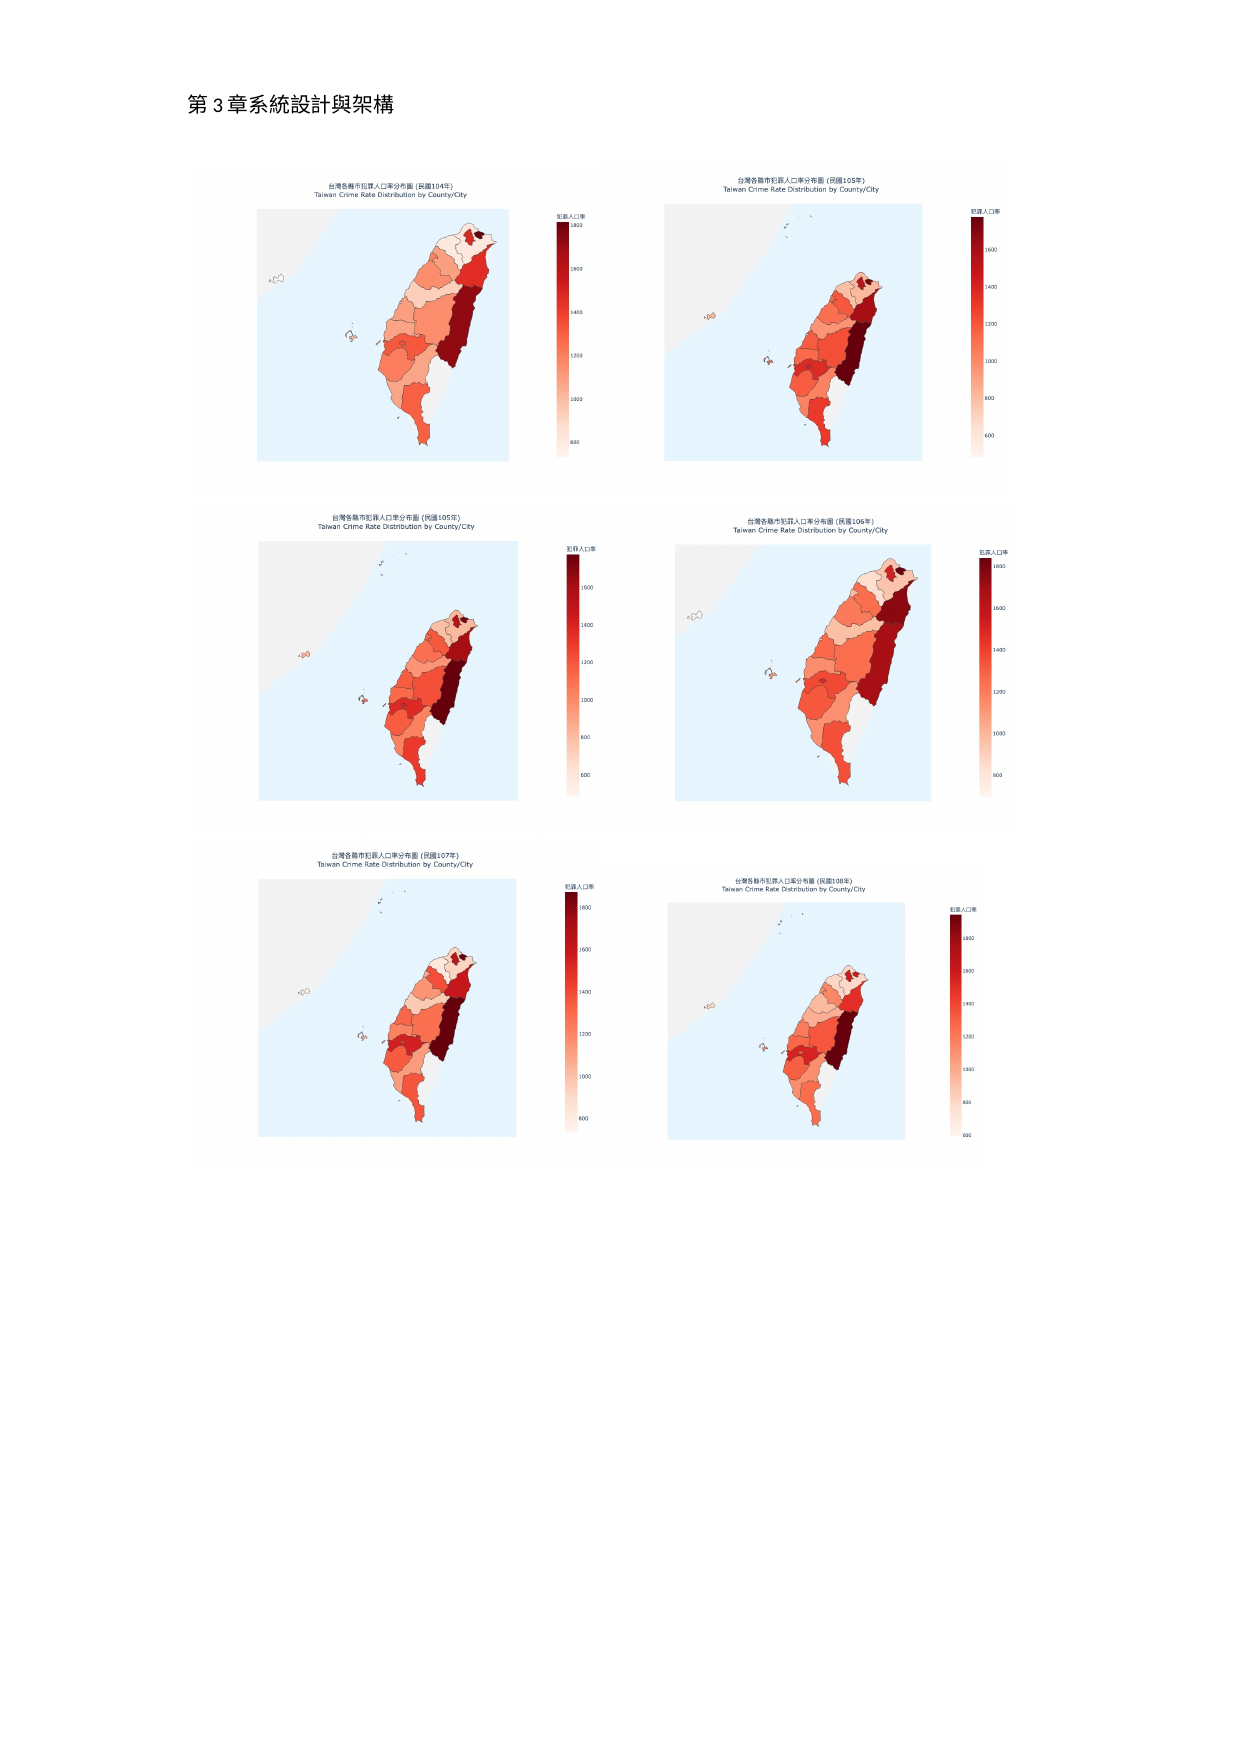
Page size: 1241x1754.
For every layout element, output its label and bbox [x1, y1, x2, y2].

picture [187, 162, 1009, 494]
picture [187, 837, 985, 1170]
picture [187, 500, 1017, 834]
